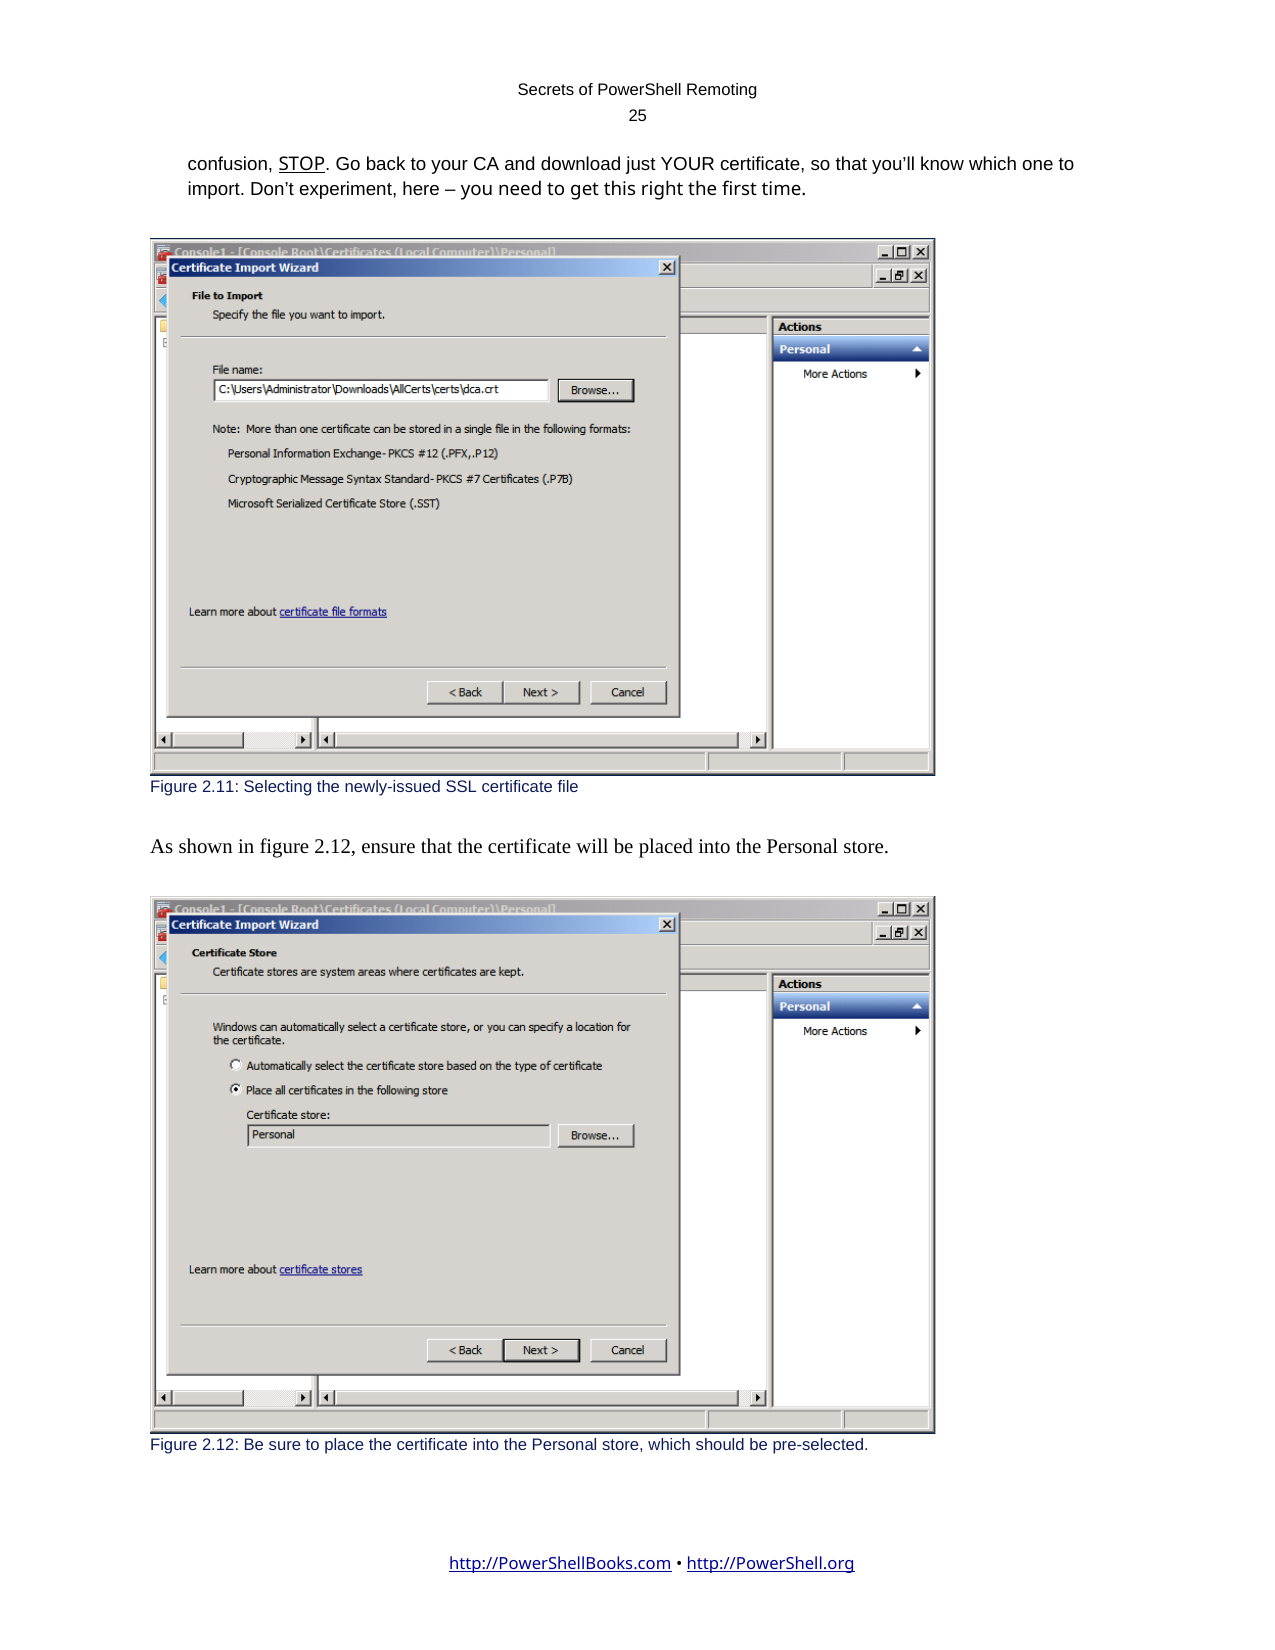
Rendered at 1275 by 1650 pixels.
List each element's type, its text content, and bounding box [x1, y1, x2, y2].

picture [150, 238, 936, 776]
text As shown in figure 2.12, ensure that the certificate will be placed into the Personal store. [150, 834, 1125, 858]
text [187, 150, 1087, 201]
text Figure 2.11: Selecting the newly-issued SSL certificate file [150, 776, 1125, 797]
text Figure 2.12: Be sure to place the certificate into the Personal store, which should be pre-selected. [150, 1433, 1125, 1454]
picture [150, 896, 936, 1434]
